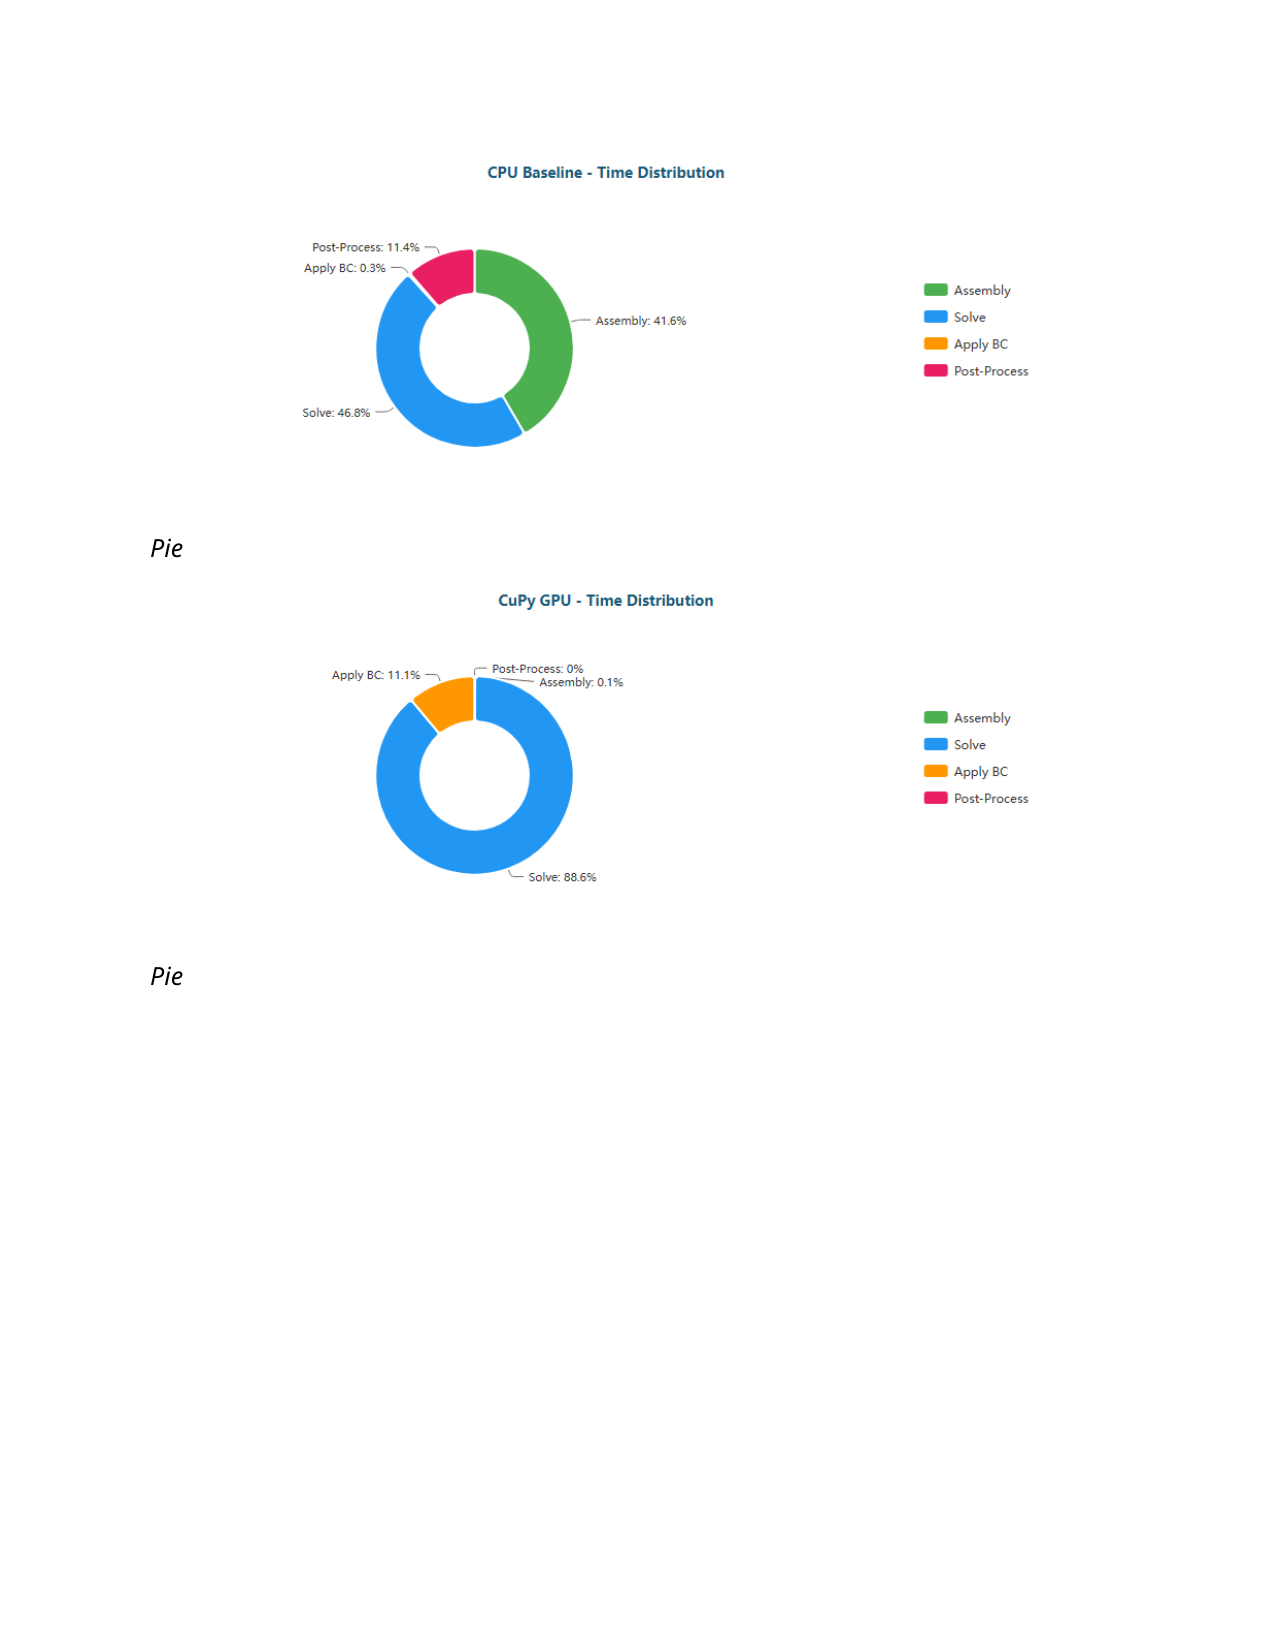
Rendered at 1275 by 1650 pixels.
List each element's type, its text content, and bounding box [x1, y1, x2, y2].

picture [168, 577, 1044, 938]
text Pie [150, 959, 1125, 993]
text Pie [150, 531, 1125, 565]
picture [168, 150, 1044, 511]
